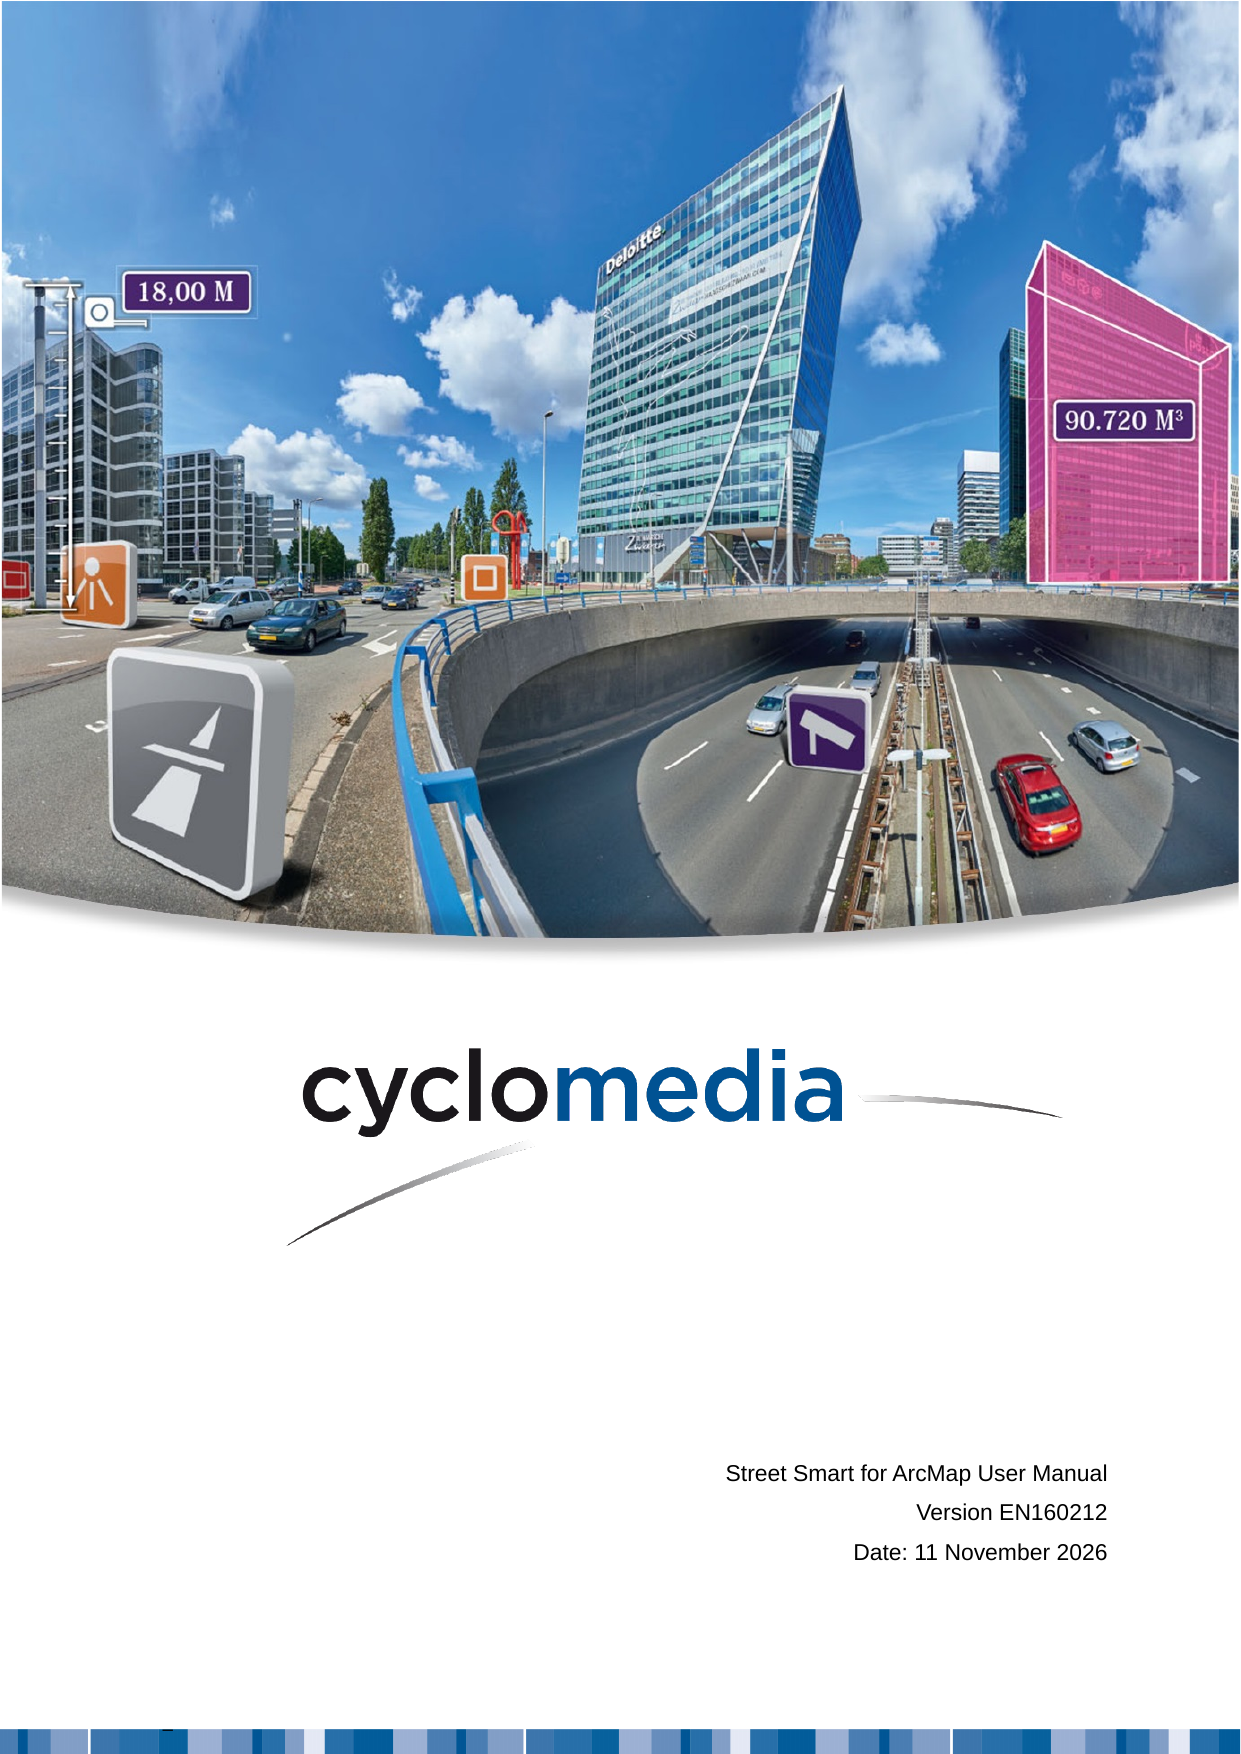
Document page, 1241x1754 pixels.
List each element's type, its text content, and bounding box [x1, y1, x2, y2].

text Date: 5 June 2020 [162, 656, 1107, 682]
picture [281, 1048, 1063, 1246]
text Version EN160212 [162, 617, 1107, 643]
picture [0, 1729, 1241, 1754]
